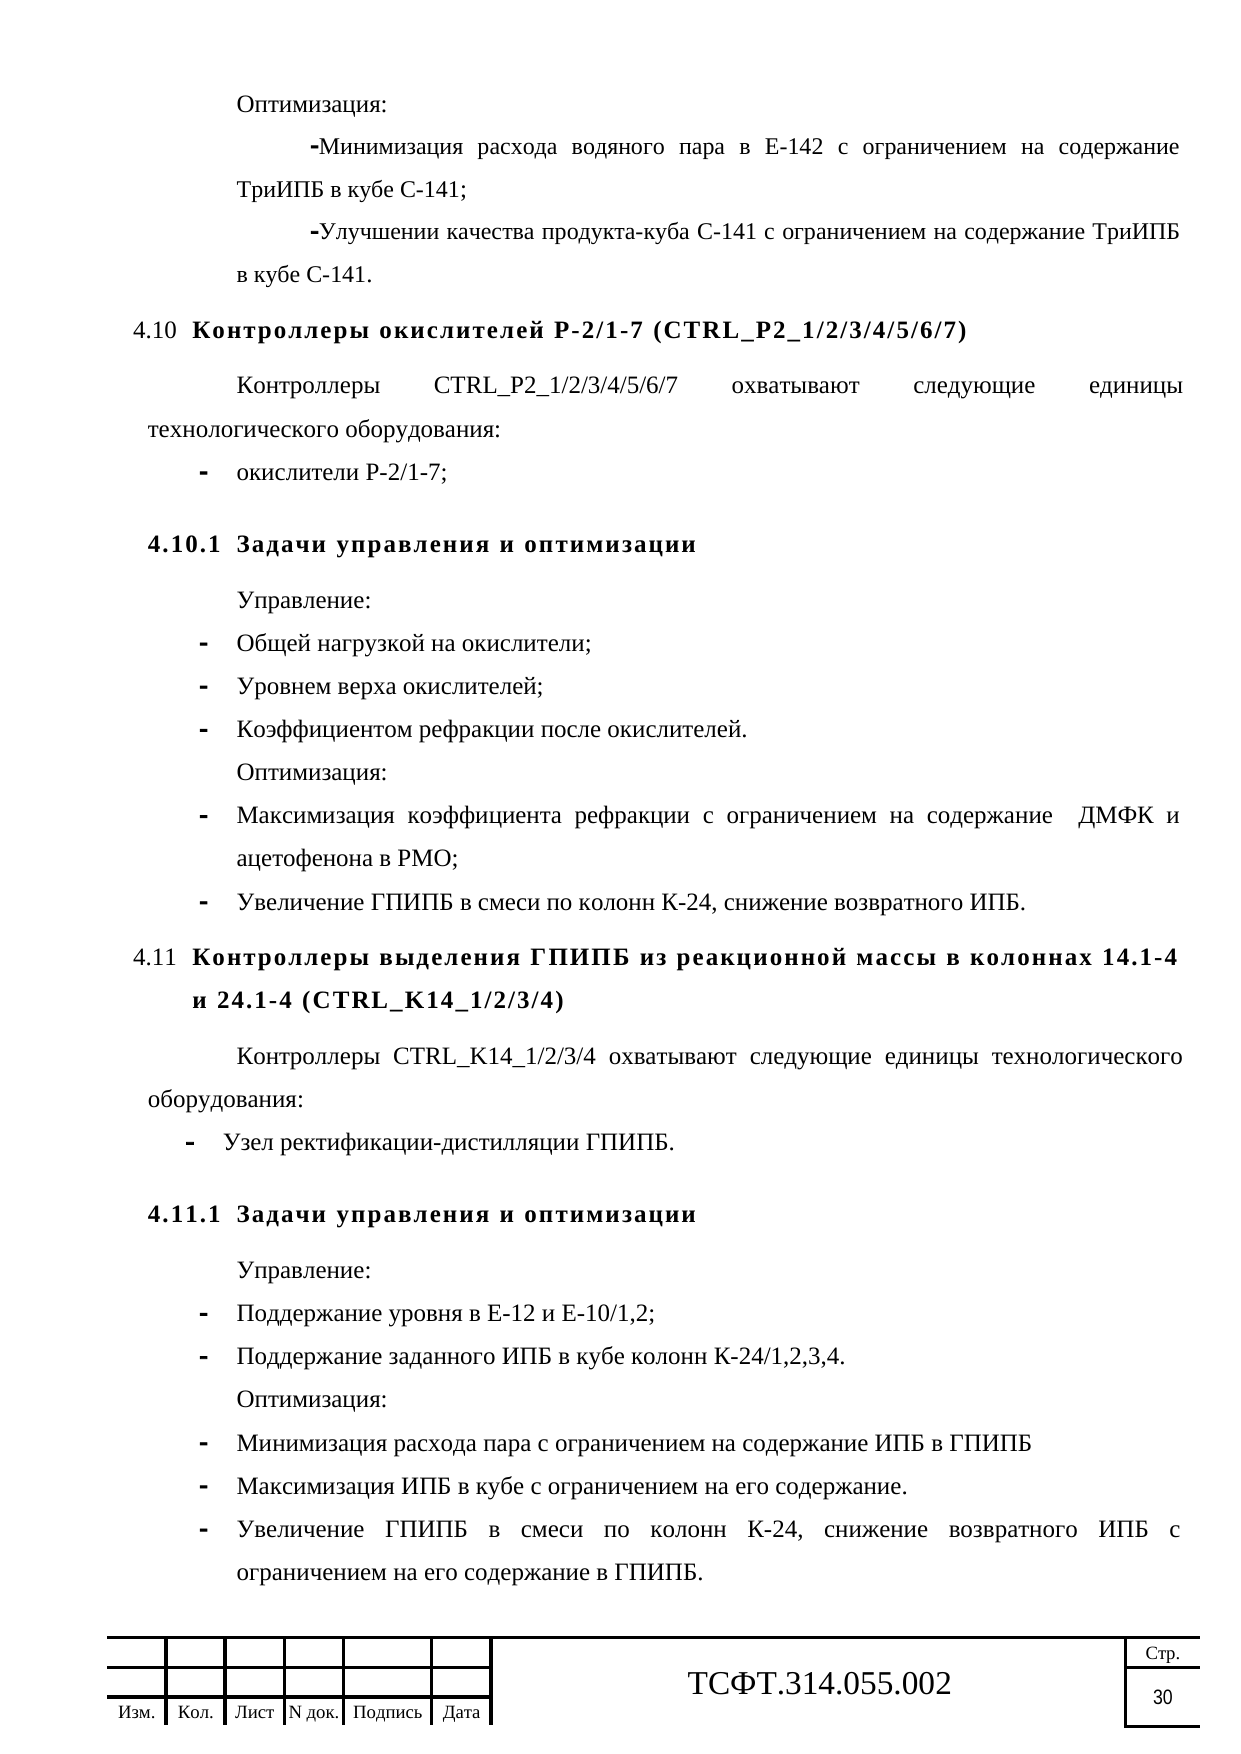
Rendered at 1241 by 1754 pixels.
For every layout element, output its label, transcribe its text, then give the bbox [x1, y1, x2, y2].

subtitle Контроллеры окислителей Р-2/1-7 (CTRL_P2_1/2/3/4/5/6/7) [133, 315, 1181, 344]
text Задачи управления и оптимизации [148, 529, 1151, 558]
text Максимизация ИПБ в кубе c ограничением на его содержание. [199, 1471, 1181, 1499]
text Контроллеры CTRL_P2_1/2/3/4/5/6/7 охватывают следующие единицы технологического оборудования: [148, 371, 1183, 442]
text Уровнем верха окислителей; [199, 671, 1181, 700]
text Поддержание заданного ИПБ в кубе колонн К-24/1,2,3,4. [199, 1341, 1181, 1370]
text Оптимизация: [148, 757, 1183, 786]
text Коэффициентом рефракции после окислителей. [199, 714, 1181, 743]
text Управление: [148, 1255, 1183, 1284]
text Задачи управления и оптимизации [148, 1199, 1151, 1228]
text Увеличение ГПИПБ в смеси по колонн К-24, снижение возвратного ИПБ. [199, 887, 1181, 915]
text Оптимизация: [148, 89, 1183, 117]
text Максимизация коэффициента рефракции с ограничением на содержание ДМФК и ацетофенона в РМО; [199, 800, 1181, 872]
subtitle Контроллеры выделения ГПИПБ из реакционной массы в колоннах 14.1-4 и 24.1-4 (CTRL_K14_1/2/3/4) [133, 942, 1181, 1014]
text Оптимизация: [148, 1384, 1183, 1413]
text Улучшении качества продукта-куба С-141 с ограничением на содержание ТриИПБ в кубе С-141. [236, 217, 1181, 288]
text Минимизация расхода пара c ограничением на содержание ИПБ в ГПИПБ [199, 1428, 1181, 1456]
text Поддержание уровня в Е-12 и Е-10/1,2; [199, 1298, 1181, 1327]
text Минимизация расхода водяного пара в Е-142 с ограничением на содержание ТриИПБ в кубе С-141; [236, 132, 1181, 203]
text Узел ректификации-дистилляции ГПИПБ. [186, 1127, 1181, 1156]
text окислители Р-2/1-7; [199, 457, 1181, 486]
text Контроллеры CTRL_K14_1/2/3/4 охватывают следующие единицы технологического оборудования: [148, 1041, 1183, 1113]
text Управление: [148, 585, 1183, 613]
text Общей нагрузкой на окислители; [199, 628, 1181, 657]
text Увеличение ГПИПБ в смеси по колонн К-24, снижение возвратного ИПБ c ограничением на его содержание в ГПИПБ. [199, 1514, 1181, 1586]
